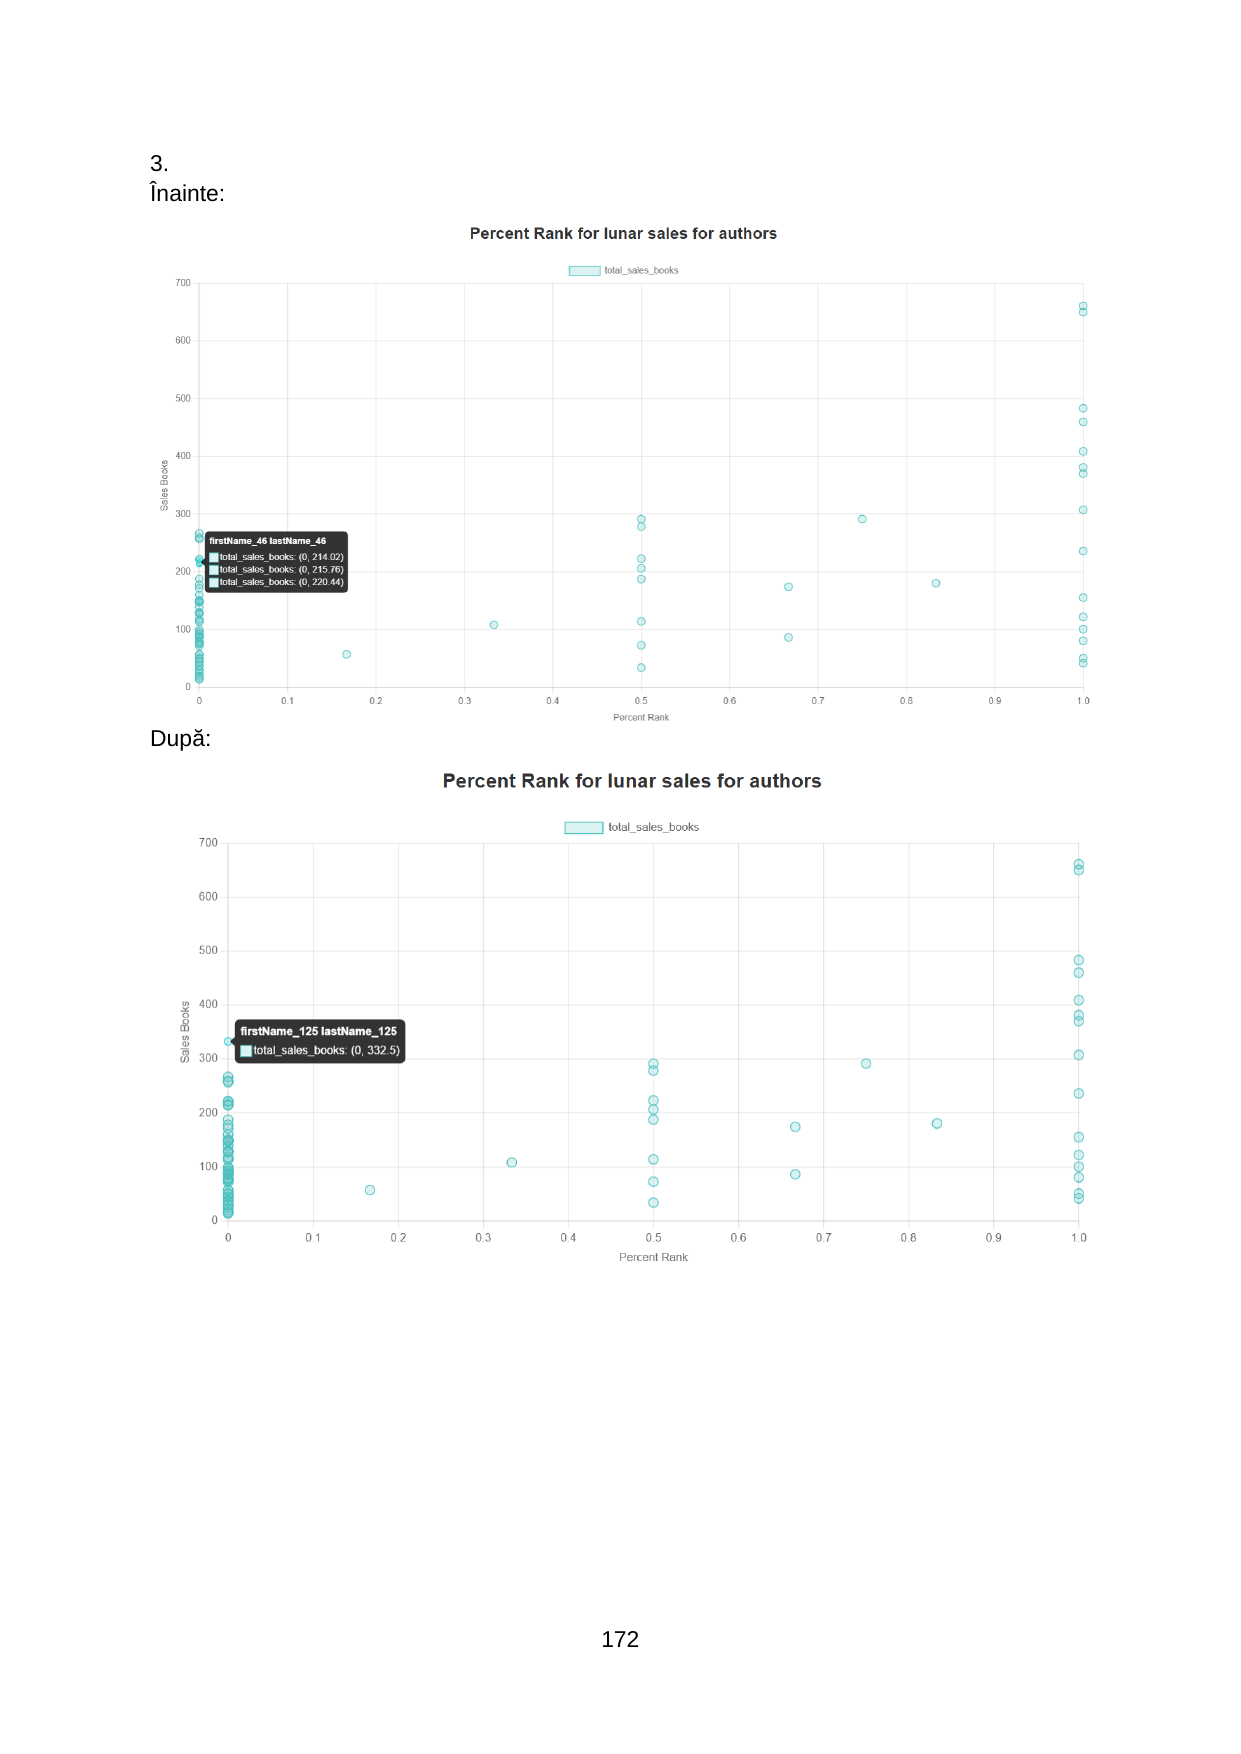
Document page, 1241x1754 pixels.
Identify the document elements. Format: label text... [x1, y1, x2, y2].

picture [150, 210, 1125, 722]
picture [150, 755, 1125, 1265]
text Înainte: [150, 180, 1090, 207]
text După: [150, 725, 1090, 752]
text 3. [150, 150, 1090, 176]
